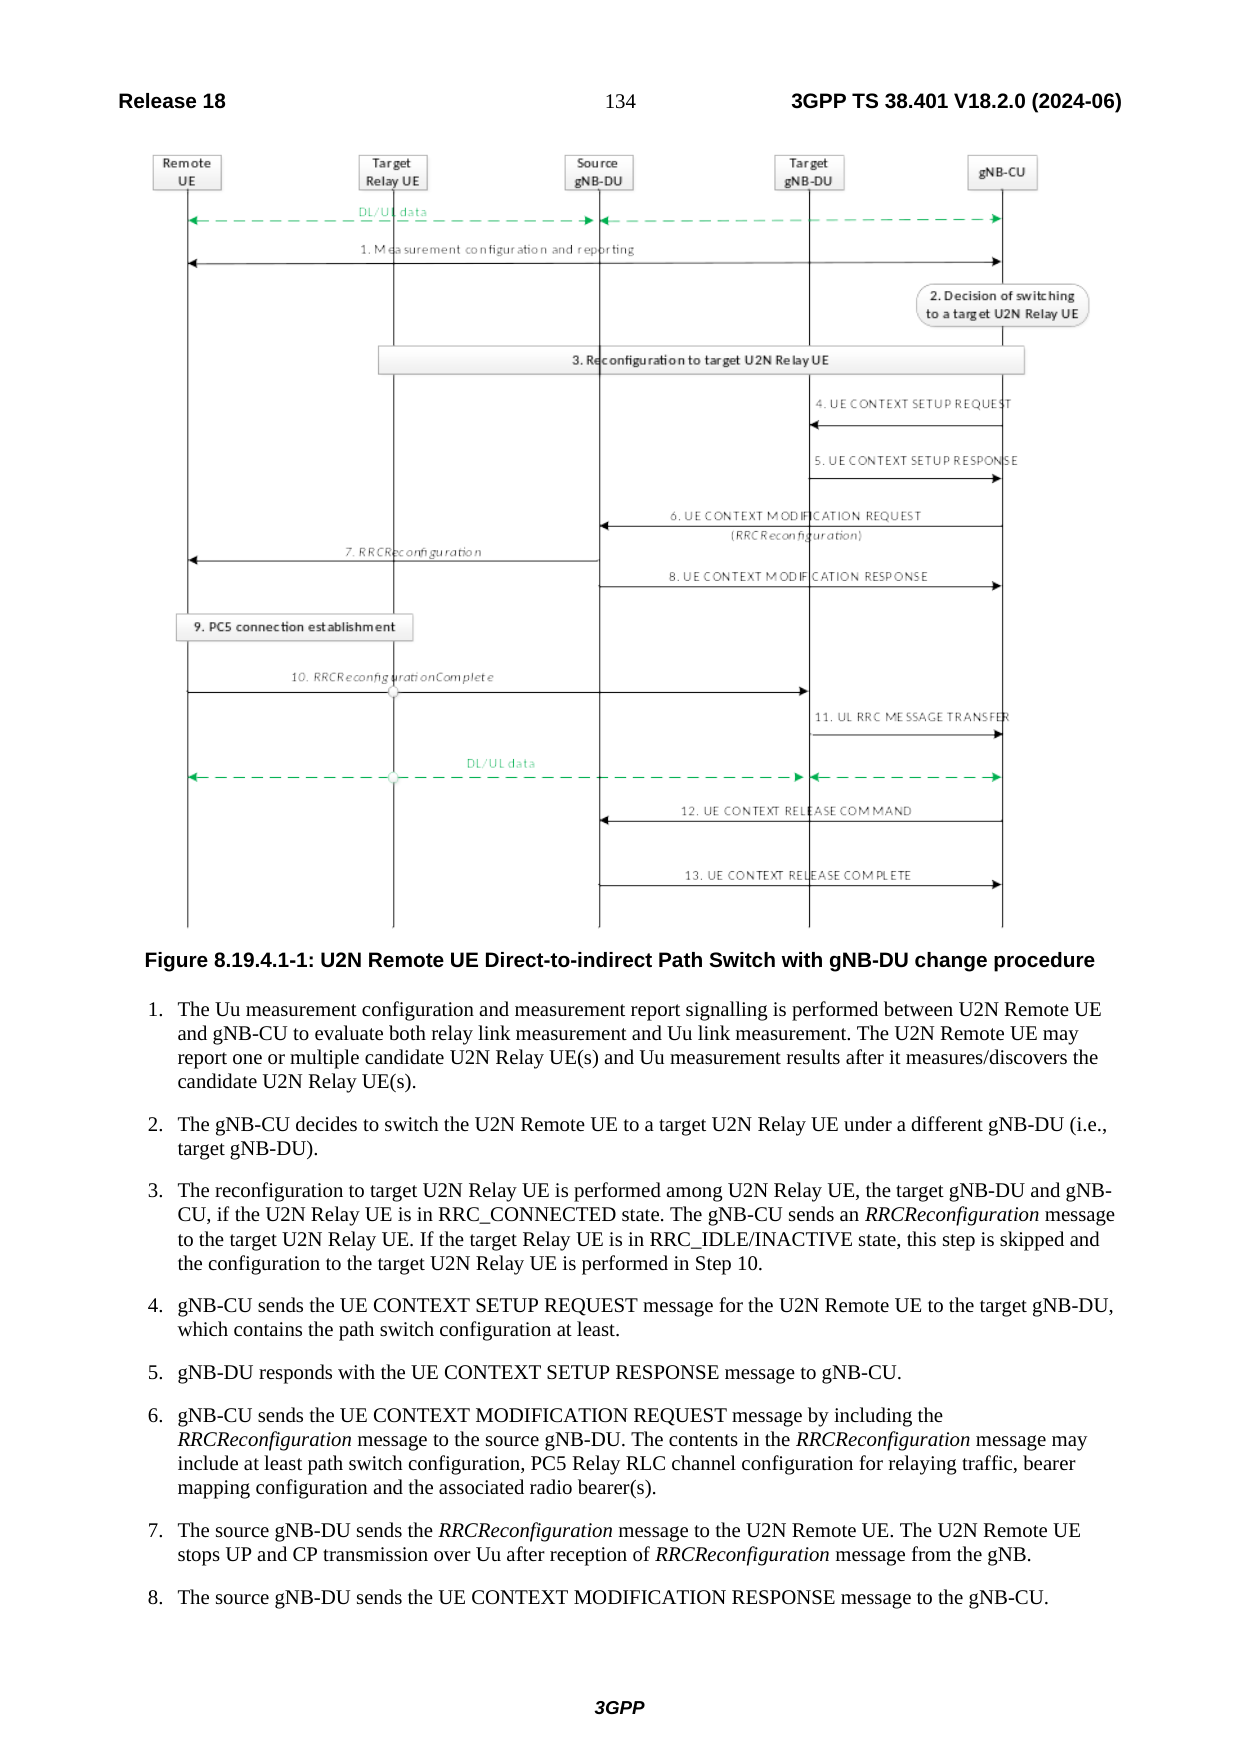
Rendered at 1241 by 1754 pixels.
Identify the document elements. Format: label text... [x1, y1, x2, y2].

text 8. The source gNB-DU sends the UE CONTEXT MODIFICATION RESPONSE message to the gNB-CU. [148, 1585, 1122, 1609]
text 1. The Uu measurement configuration and measurement report signalling is performed between U2N Remote UE and gNB-CU to evaluate both relay link measurement and Uu link measurement. The U2N Remote UE may report one or multiple candidate U2N Relay UE(s) and Uu measurement results after it measures/discovers the candidate U2N Relay UE(s). [148, 996, 1122, 1093]
text 5. gNB-DU responds with the UE CONTEXT SETUP RESPONSE message to gNB-CU. [148, 1360, 1122, 1384]
text Figure 8.19.4.1-1: U2N Remote UE Direct-to-indirect Path Switch with gNB-DU change procedure [118, 947, 1122, 971]
text 2. The gNB-CU decides to switch the U2N Remote UE to a target U2N Relay UE under a different gNB-DU (i.e., target gNB-DU). [148, 1111, 1122, 1159]
text 4. gNB-CU sends the UE CONTEXT SETUP REQUEST message for the U2N Remote UE to the target gNB-DU, which contains the path switch configuration at least. [148, 1293, 1122, 1341]
text 3. The reconfiguration to target U2N Relay UE is performed among U2N Relay UE, the target gNB-DU and gNB-CU, if the U2N Relay UE is in RRC_CONNECTED state. The gNB-CU sends an RRCReconfiguration message to the target U2N Relay UE. If the target Relay UE is in RRC_IDLE/INACTIVE state, this step is skipped and the configuration to the target U2N Relay UE is performed in Step 10. [148, 1178, 1122, 1274]
text 6. gNB-CU sends the UE CONTEXT MODIFICATION REQUEST message by including the RRCReconfiguration message to the source gNB-DU. The contents in the RRCReconfiguration message may include at least path switch configuration, PC5 Relay RLC channel configuration for relaying traffic, bearer mapping configuration and the associated radio bearer(s). [148, 1403, 1122, 1499]
text 7. The source gNB-DU sends the RRCReconfiguration message to the U2N Remote UE. The U2N Remote UE stops UP and CP transmission over Uu after reception of RRCReconfiguration message from the gNB. [148, 1518, 1122, 1566]
